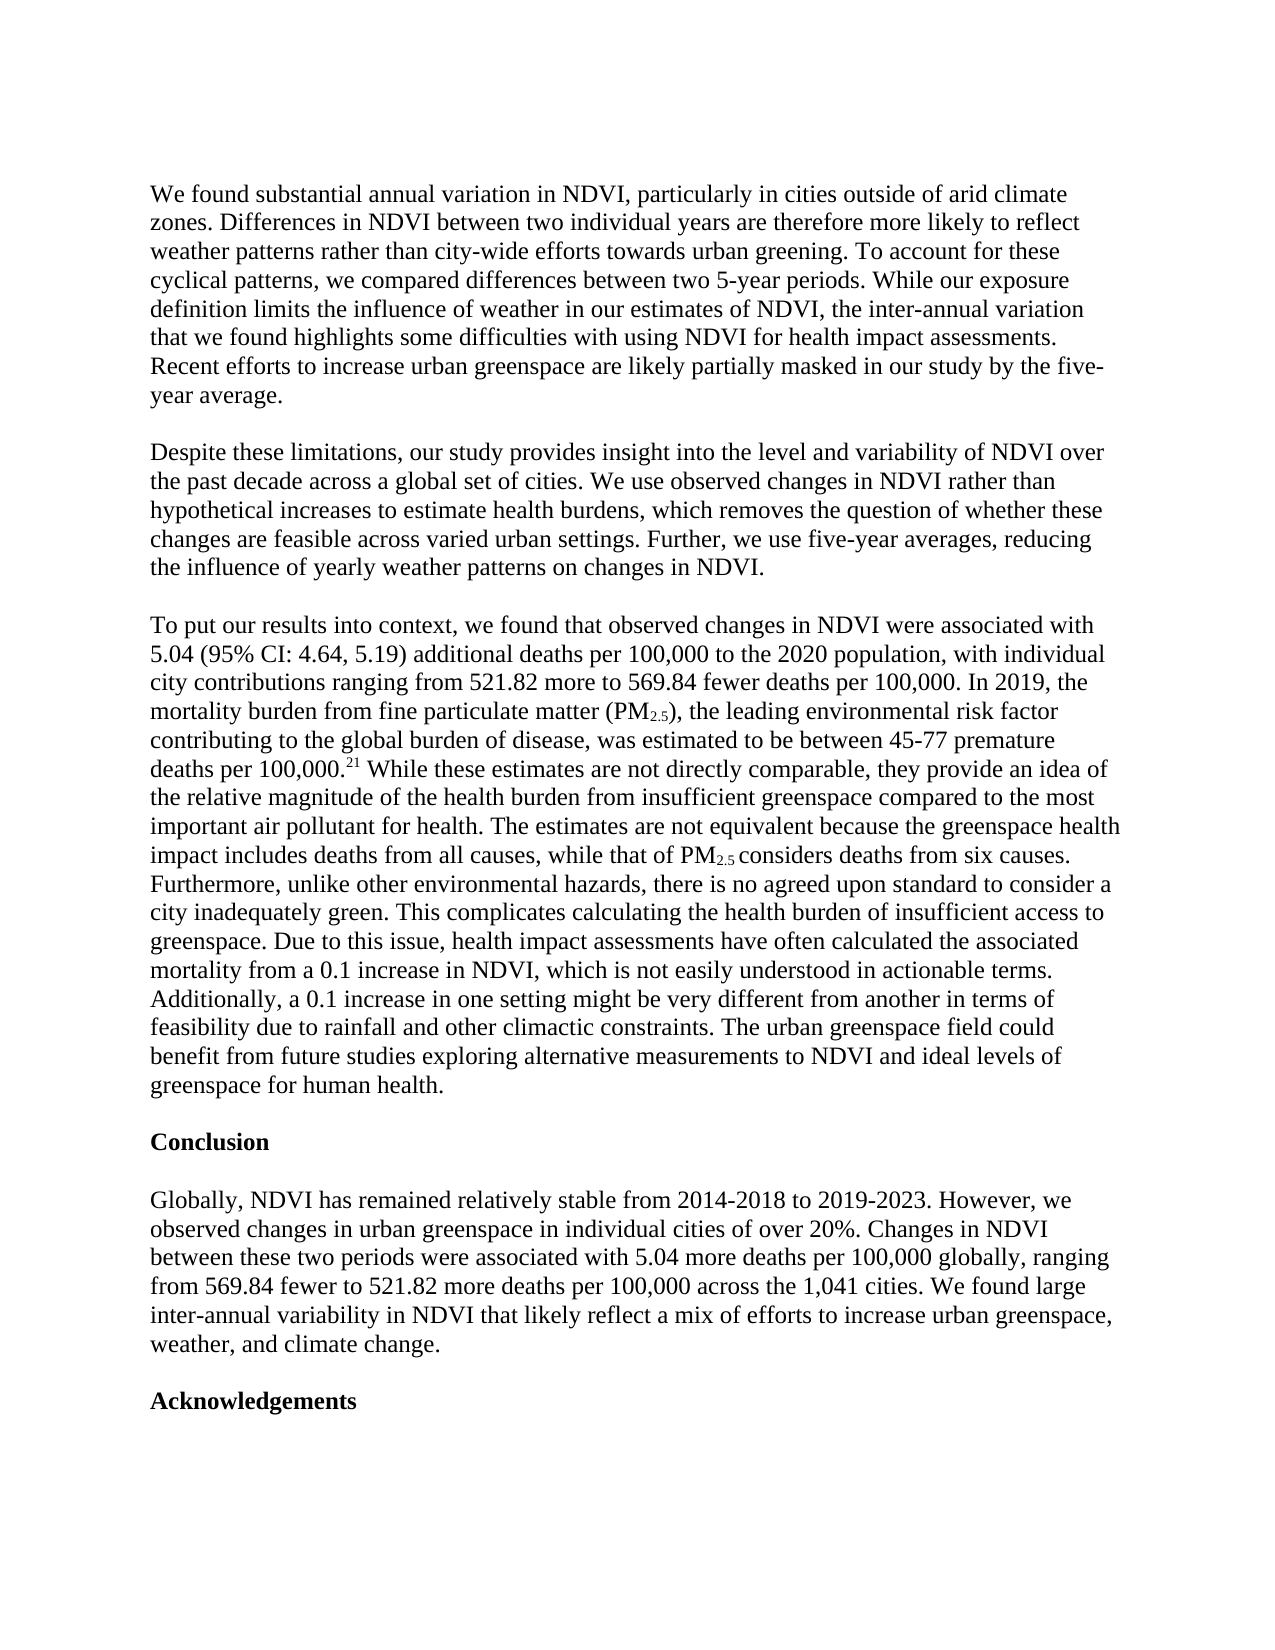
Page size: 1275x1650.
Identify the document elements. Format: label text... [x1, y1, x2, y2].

text Conclusion [150, 1127, 1125, 1156]
text We found substantial annual variation in NDVI, particularly in cities outside of arid climate zones. Differences in NDVI between two individual years are therefore more likely to reflect weather patterns rather than city-wide efforts towards urban greening. To account for these cyclical patterns, we compared differences between two 5-year periods. While our exposure definition limits the influence of weather in our estimates of NDVI, the inter-annual variation that we found highlights some difficulties with using NDVI for health impact assessments. Recent efforts to increase urban greenspace are likely partially masked in our study by the five-year average. [150, 179, 1125, 409]
text Despite these limitations, our study provides insight into the level and variability of NDVI over the past decade across a global set of cities. We use observed changes in NDVI rather than hypothetical increases to estimate health burdens, which removes the question of whether these changes are feasible across varied urban settings. Further, we use five-year averages, reducing the influence of yearly weather patterns on changes in NDVI. [150, 437, 1125, 581]
text Acknowledgements [150, 1386, 1125, 1415]
text To put our results into context, we found that observed changes in NDVI were associated with 5.04 (95% CI: 4.64, 5.19) additional deaths per 100,000 to the 2020 population, with individual city contributions ranging from 521.82 more to 569.84 fewer deaths per 100,000. In 2019, the mortality burden from fine particulate matter (PM2.5), the leading environmental risk factor contributing to the global burden of disease, was estimated to be between 45-77 premature deaths per 100,000.21 While these estimates are not directly comparable, they provide an idea of the relative magnitude of the health burden from insufficient greenspace compared to the most important air pollutant for health. The estimates are not equivalent because the greenspace health impact includes deaths from all causes, while that of PM2.5 considers deaths from six causes. Furthermore, unlike other environmental hazards, there is no agreed upon standard to consider a city inadequately green. This complicates calculating the health burden of insufficient access to greenspace. Due to this issue, health impact assessments have often calculated the associated mortality from a 0.1 increase in NDVI, which is not easily understood in actionable terms. Additionally, a 0.1 increase in one setting might be very different from another in terms of feasibility due to rainfall and other climactic constraints. The urban greenspace field could benefit from future studies exploring alternative measurements to NDVI and ideal levels of greenspace for human health. [150, 610, 1125, 1099]
text Globally, NDVI has remained relatively stable from 2014-2018 to 2019-2023. However, we observed changes in urban greenspace in individual cities of over 20%. Changes in NDVI between these two periods were associated with 5.04 more deaths per 100,000 globally, ranging from 569.84 fewer to 521.82 more deaths per 100,000 across the 1,041 cities. We found large inter-annual variability in NDVI that likely reflect a mix of efforts to increase urban greenspace, weather, and climate change. [150, 1185, 1125, 1357]
